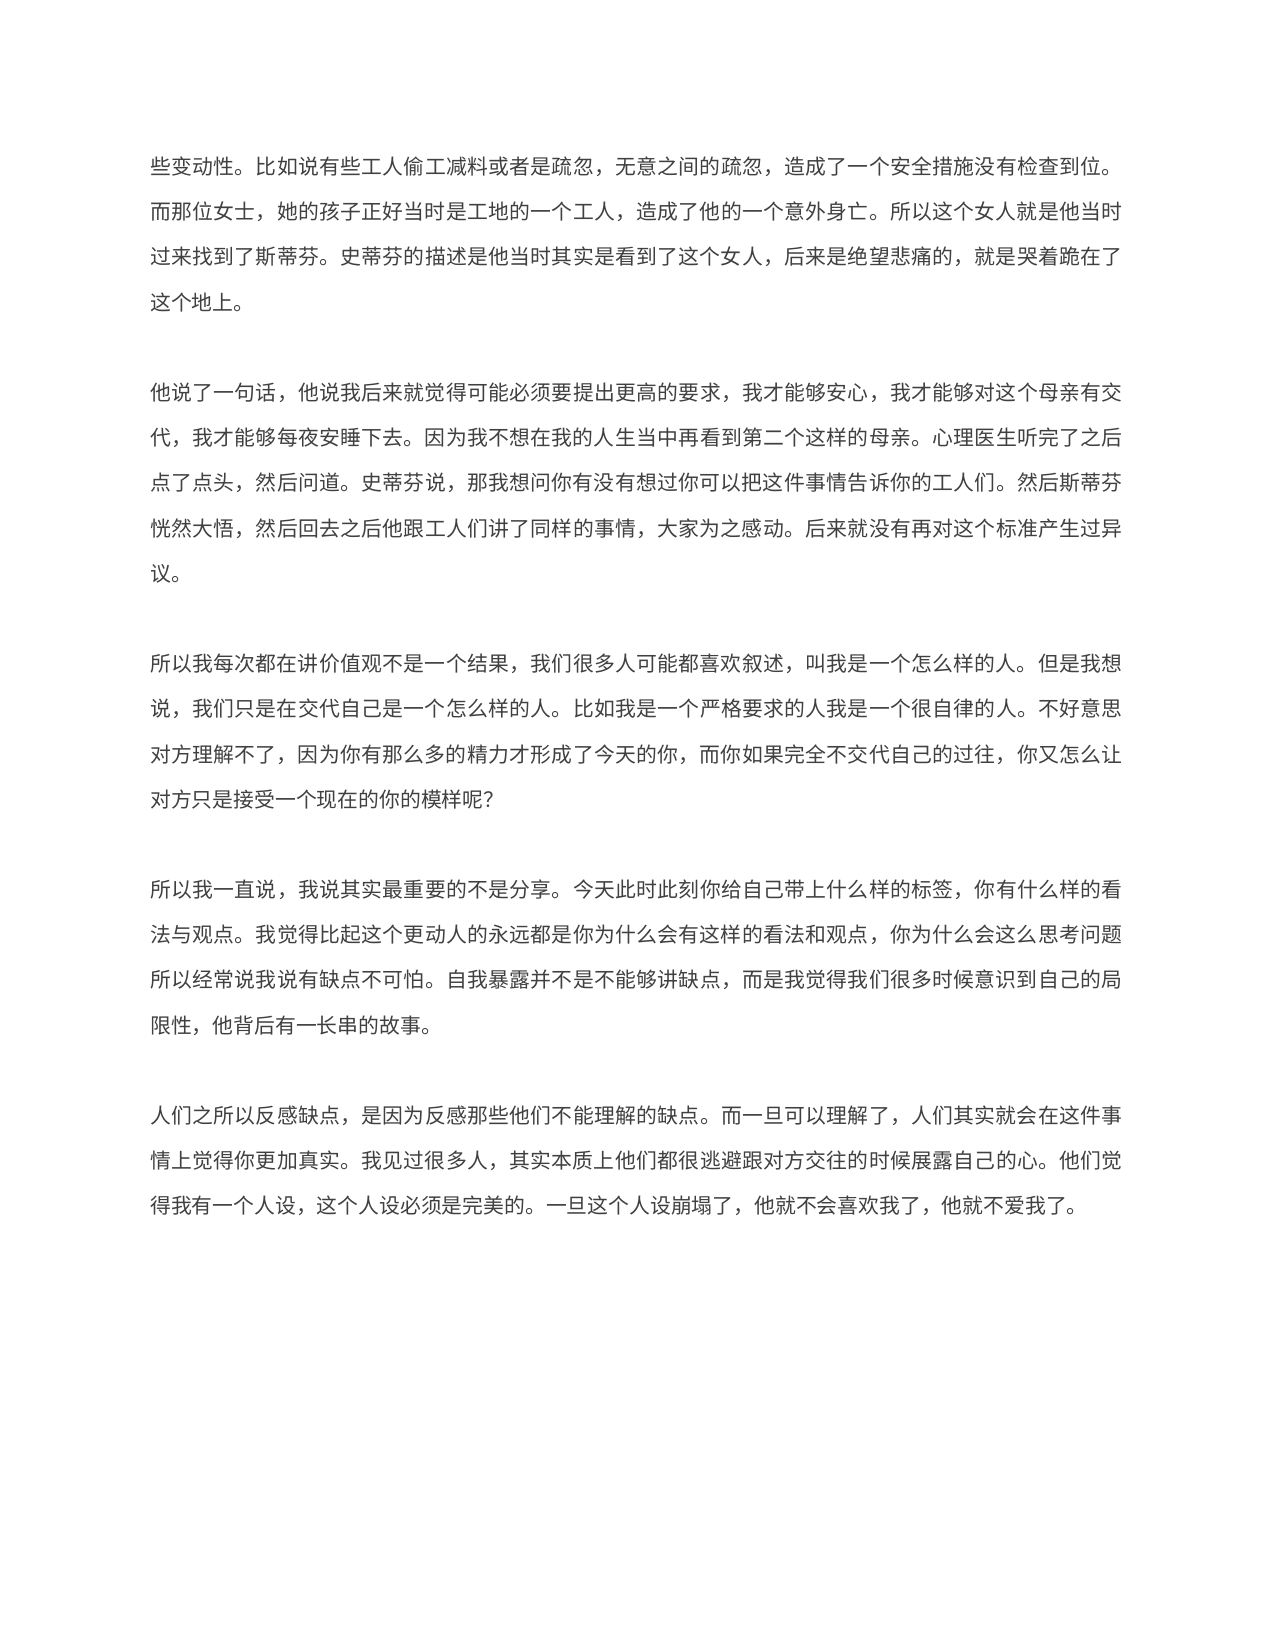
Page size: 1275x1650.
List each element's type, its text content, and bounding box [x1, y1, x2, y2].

text 所以我一直说，我说其实最重要的不是分享。今天此时此刻你给自己带上什么样的标签，你有什么样的看法与观点。我觉得比起这个更动人的永远都是你为什么会有这样的看法和观点，你为什么会这么思考问题。所以经常说我说有缺点不可怕。自我暴露并不是不能够讲缺点，而是我觉得我们很多时候意识到自己的局限性，他背后有一长串的故事。 [150, 873, 1125, 1039]
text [150, 150, 1125, 316]
text 所以我每次都在讲价值观不是一个结果，我们很多人可能都喜欢叙述，叫我是一个怎么样的人。但是我想说，我们只是在交代自己是一个怎么样的人。比如我是一个严格要求的人我是一个很自律的人。不好意思，对方理解不了，因为你有那么多的精力才形成了今天的你，而你如果完全不交代自己的过往，你又怎么让对方只是接受一个现在的你的模样呢？ [150, 647, 1125, 813]
text 他说了一句话，他说我后来就觉得可能必须要提出更高的要求，我才能够安心，我才能够对这个母亲有交代，我才能够每夜安睡下去。因为我不想在我的人生当中再看到第二个这样的母亲。心理医生听完了之后点了点头，然后问道。史蒂芬说，那我想问你有没有想过你可以把这件事情告诉你的工人们。然后斯蒂芬恍然大悟，然后回去之后他跟工人们讲了同样的事情，大家为之感动。后来就没有再对这个标准产生过异议。 [150, 376, 1125, 587]
text 人们之所以反感缺点，是因为反感那些他们不能理解的缺点。而一旦可以理解了，人们其实就会在这件事情上觉得你更加真实。我见过很多人，其实本质上他们都很逃避跟对方交往的时候展露自己的心。他们觉得我有一个人设，这个人设必须是完美的。一旦这个人设崩塌了，他就不会喜欢我了，他就不爱我了。 [150, 1099, 1125, 1220]
